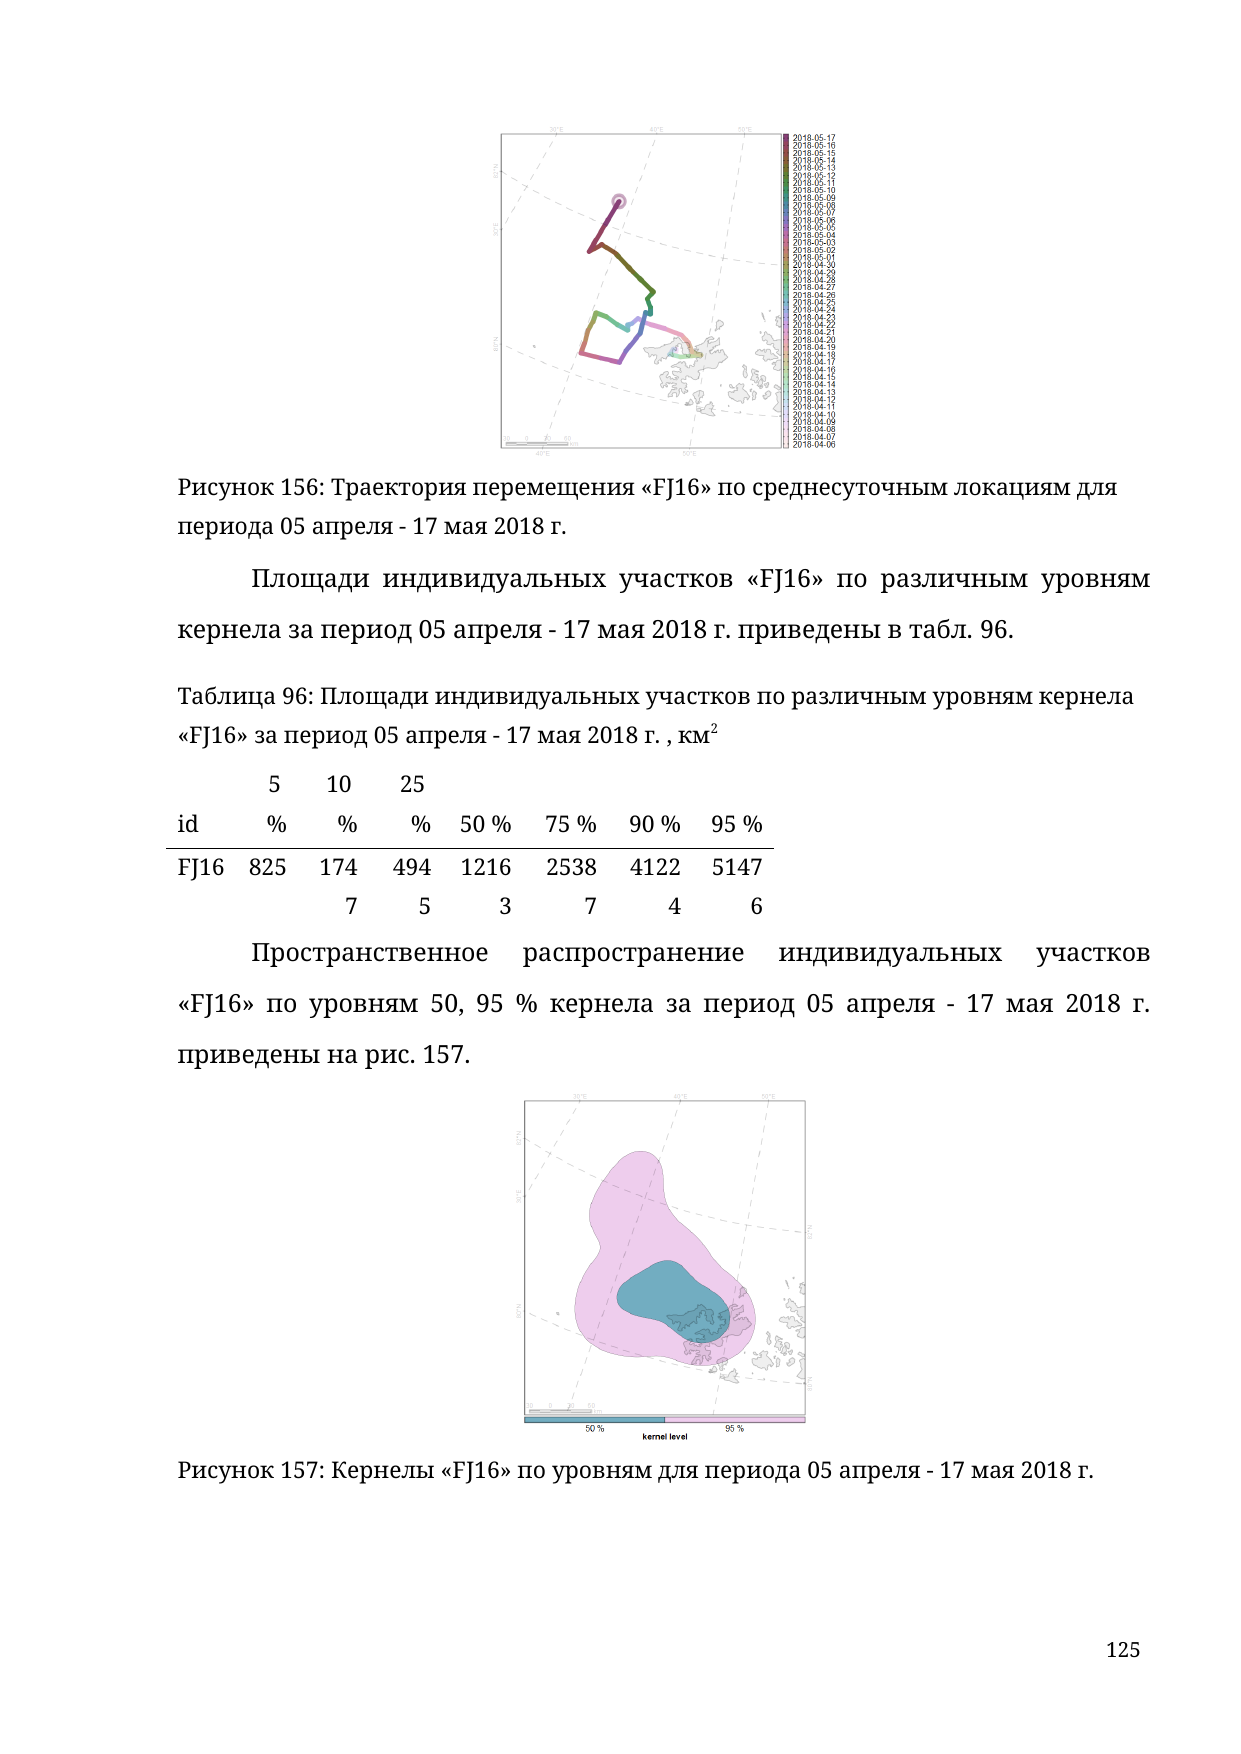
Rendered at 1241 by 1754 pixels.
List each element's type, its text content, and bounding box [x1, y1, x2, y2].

text Рисунок 157: Кернелы «FJ16» по уровням для периода 05 апреля - 17 мая 2018 г. [177, 1454, 1152, 1485]
text Пространственное распространение индивидуальных участков «FJ16» по уровням 50, 95 % кернела за период 05 апреля - 17 мая 2018 г. приведены на рис. 157. [177, 934, 1152, 1070]
picture [513, 1091, 815, 1442]
picture [490, 124, 838, 458]
text Площади индивидуальных участков «FJ16» по различным уровням кернела за период 05 апреля - 17 мая 2018 г. приведены в табл. 96. [177, 561, 1152, 646]
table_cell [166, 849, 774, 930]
text Рисунок 156: Траектория перемещения «FJ16» по среднесуточным локациям для периода 05 апреля - 17 мая 2018 г. [177, 471, 1152, 541]
text Таблица 96: Площади индивидуальных участков по различным уровням кернела «FJ16» за период 05 апреля - 17 мая 2018 г. , км2 [177, 680, 1152, 750]
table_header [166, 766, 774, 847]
